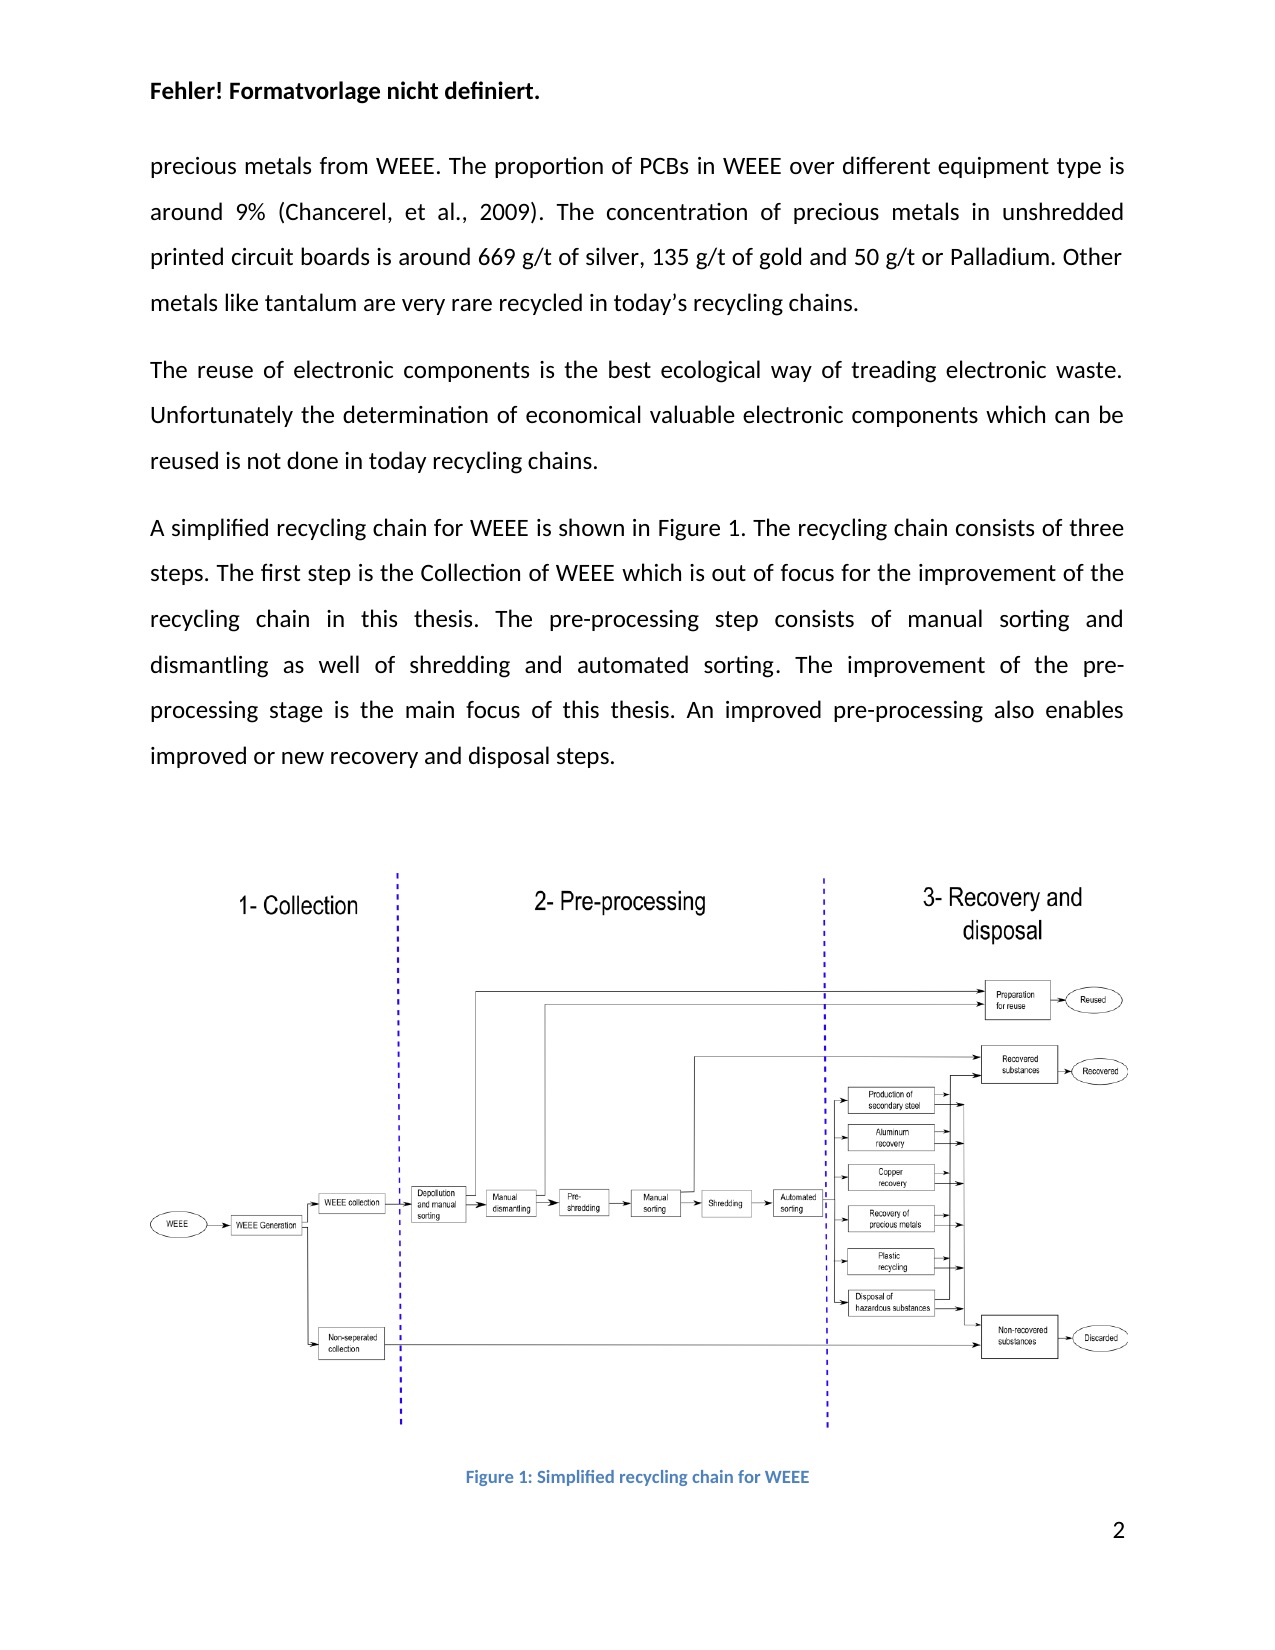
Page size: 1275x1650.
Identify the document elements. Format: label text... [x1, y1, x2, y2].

text A simplified recycling chain for WEEE is shown in Figure 1. The recycling chain consists of three steps. The first step is the Collection of WEEE which is out of focus for the improvement of the recycling chain in this thesis. The pre-processing step consists of manual sorting and dismantling as well of shredding and automated sorting. The improvement of the pre-processing stage is the main focus of this thesis. An improved pre-processing also enables improved or new recovery and disposal steps. [150, 512, 1125, 771]
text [150, 150, 1125, 318]
picture [150, 873, 1128, 1430]
text The reuse of electronic components is the best ecological way of treading electronic waste. Unfortunately the determination of economical valuable electronic components which can be reused is not done in today recycling chains. [150, 354, 1125, 476]
